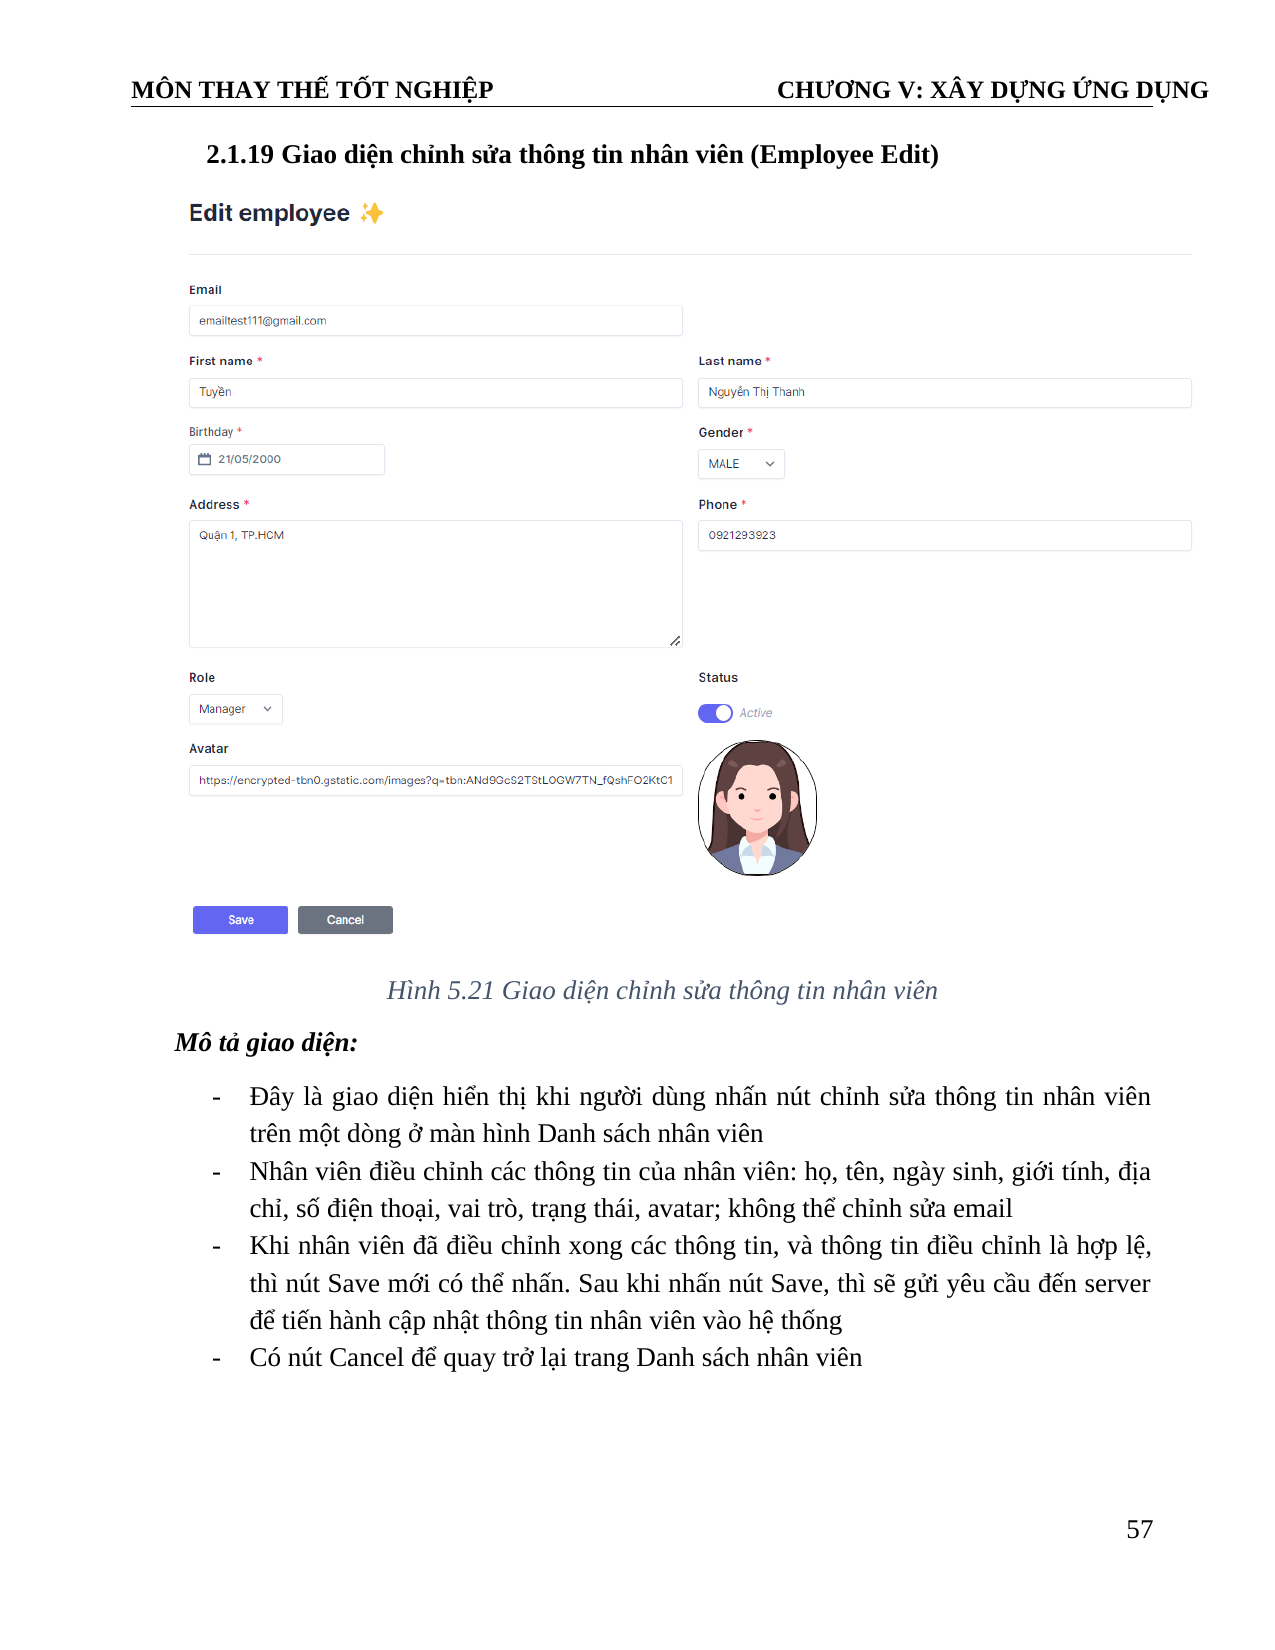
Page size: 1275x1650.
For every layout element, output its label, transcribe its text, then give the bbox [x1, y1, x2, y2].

list Nhân viên điều chỉnh các thông tin của nhân viên: họ, tên, ngày sinh, giới tính, địa chỉ, số điện thoại, vai trò, trạng thái, avatar; không thể chỉnh sửa email [212, 1155, 1153, 1223]
list Đây là giao diện hiển thị khi người dùng nhấn nút chỉnh sửa thông tin nhân viên trên một dòng ở màn hình Danh sách nhân viên [212, 1080, 1153, 1149]
list Khi nhân viên đã điều chỉnh xong các thông tin, và thông tin điều chỉnh là hợp lệ, thì nút Save mới có thể nhấn. Sau khi nhấn nút Save, thì sẽ gửi yêu cầu đến server để tiến hành cập nhật thông tin nhân viên vào hệ thống [212, 1229, 1153, 1335]
text Hình 5.21 Giao diện chỉnh sửa thông tin nhân viên [174, 974, 1153, 1005]
picture [174, 192, 1197, 952]
list Giao diện chỉnh sửa thông tin nhân viên (Employee Edit) [206, 138, 1153, 170]
text Mô tả giao diện: [174, 1026, 1153, 1057]
list Có nút Cancel để quay trở lại trang Danh sách nhân viên [212, 1341, 1153, 1372]
